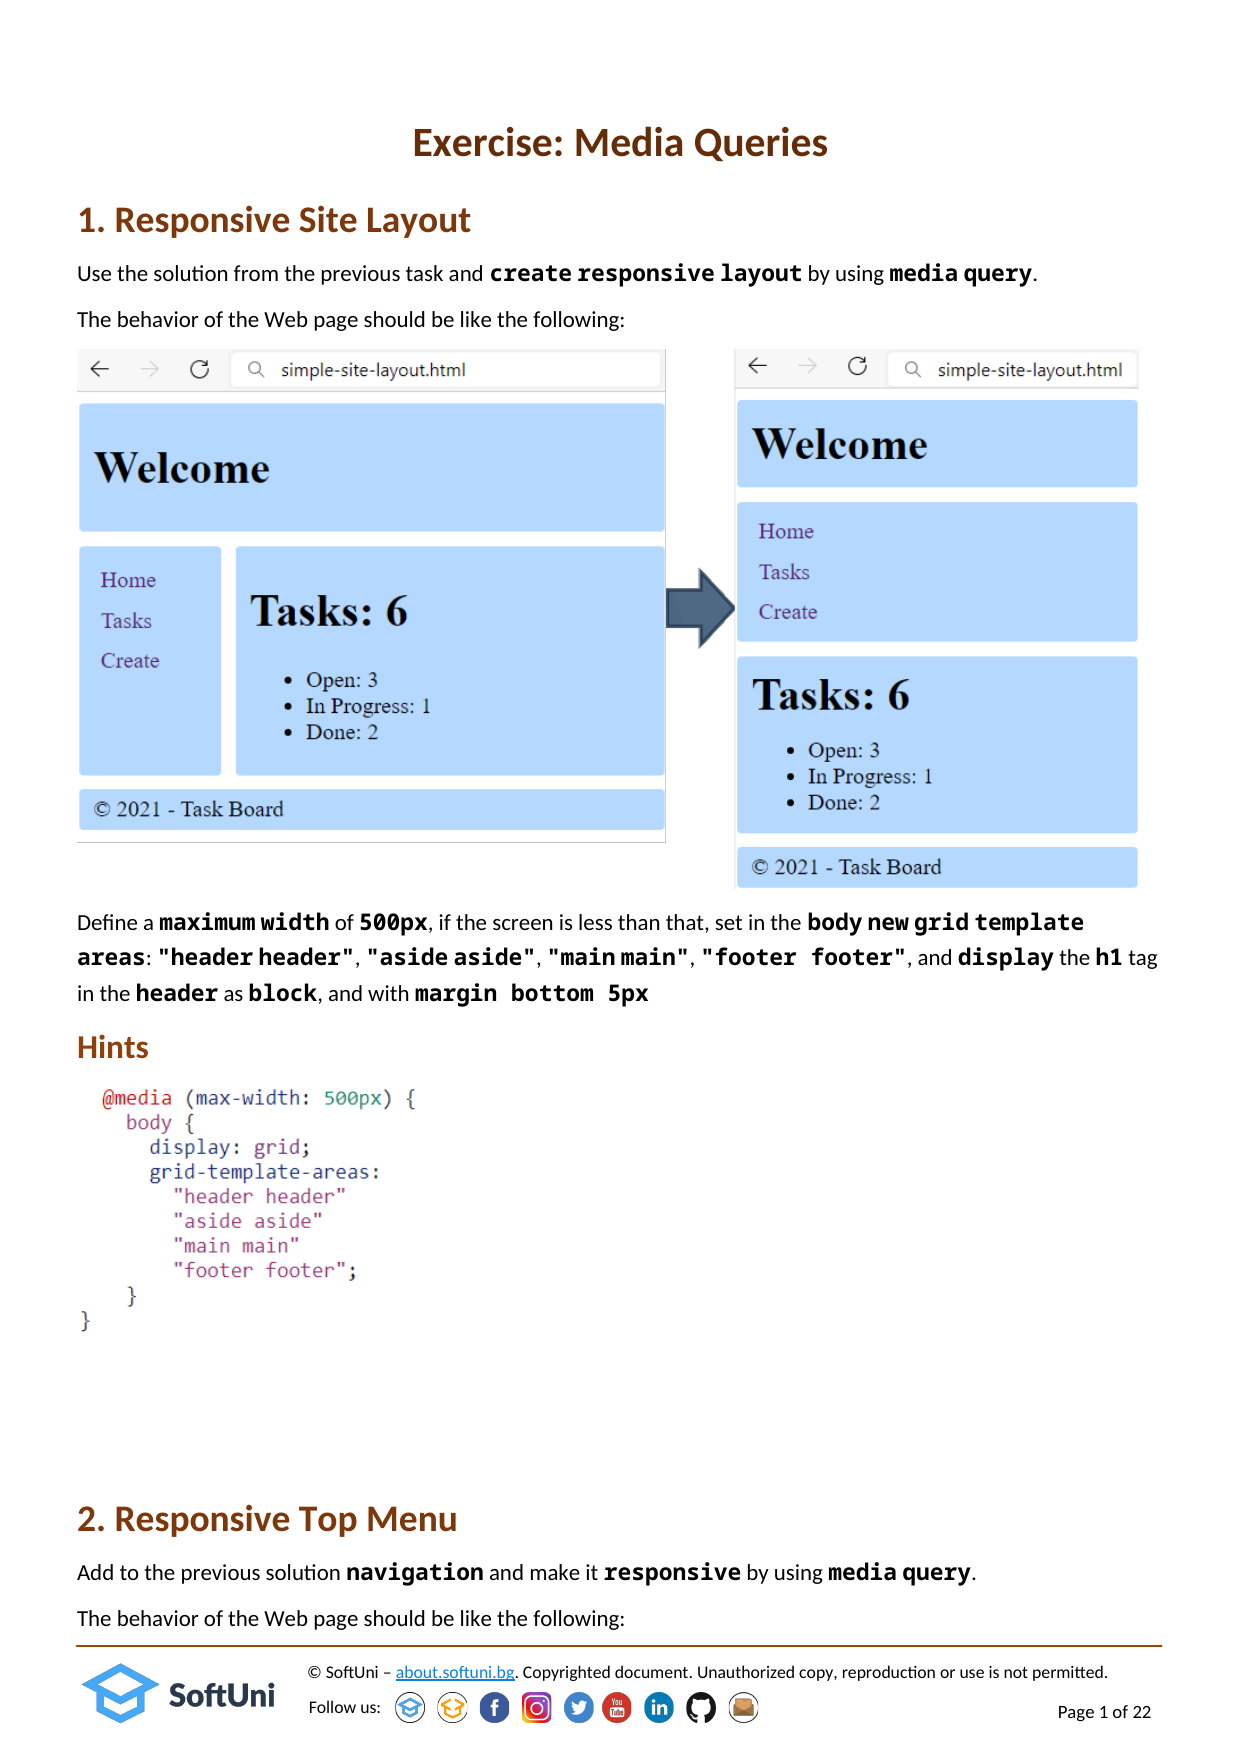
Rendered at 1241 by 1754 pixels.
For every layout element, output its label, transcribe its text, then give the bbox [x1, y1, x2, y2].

subtitle Responsive Top Menu [77, 1494, 1163, 1540]
subtitle Hints [77, 1026, 1163, 1066]
picture [522, 1692, 552, 1723]
picture [644, 1692, 653, 1701]
picture [76, 349, 1140, 889]
picture [665, 1714, 674, 1723]
picture [564, 1692, 594, 1723]
picture [75, 1658, 281, 1729]
picture [665, 1692, 674, 1701]
picture [658, 1705, 667, 1714]
picture [686, 1692, 716, 1723]
picture [437, 1692, 468, 1723]
text Use the solution from the previous task and create responsive layout by using media query. [77, 257, 1163, 288]
subtitle Exercise: Media Queries [77, 116, 1163, 167]
picture [76, 1080, 419, 1336]
text Add to the previous solution navigation and make it responsive by using media query. [77, 1556, 1163, 1587]
picture [602, 1692, 632, 1723]
picture [644, 1714, 653, 1723]
picture [728, 1692, 759, 1723]
picture [395, 1692, 425, 1723]
picture [479, 1692, 510, 1723]
text The behavior of the Web page should be like the following: [77, 305, 1163, 333]
text Define a maximum width of 500px, if the screen is less than that, set in the body new grid template areas: "header header", "aside aside", "main main", "footer footer", and display the h1 tag in the header as block, and with margin bottom 5px [77, 905, 1163, 1008]
text The behavior of the Web page should be like the following: [77, 1604, 1163, 1632]
subtitle Responsive Site Layout [77, 196, 1163, 241]
